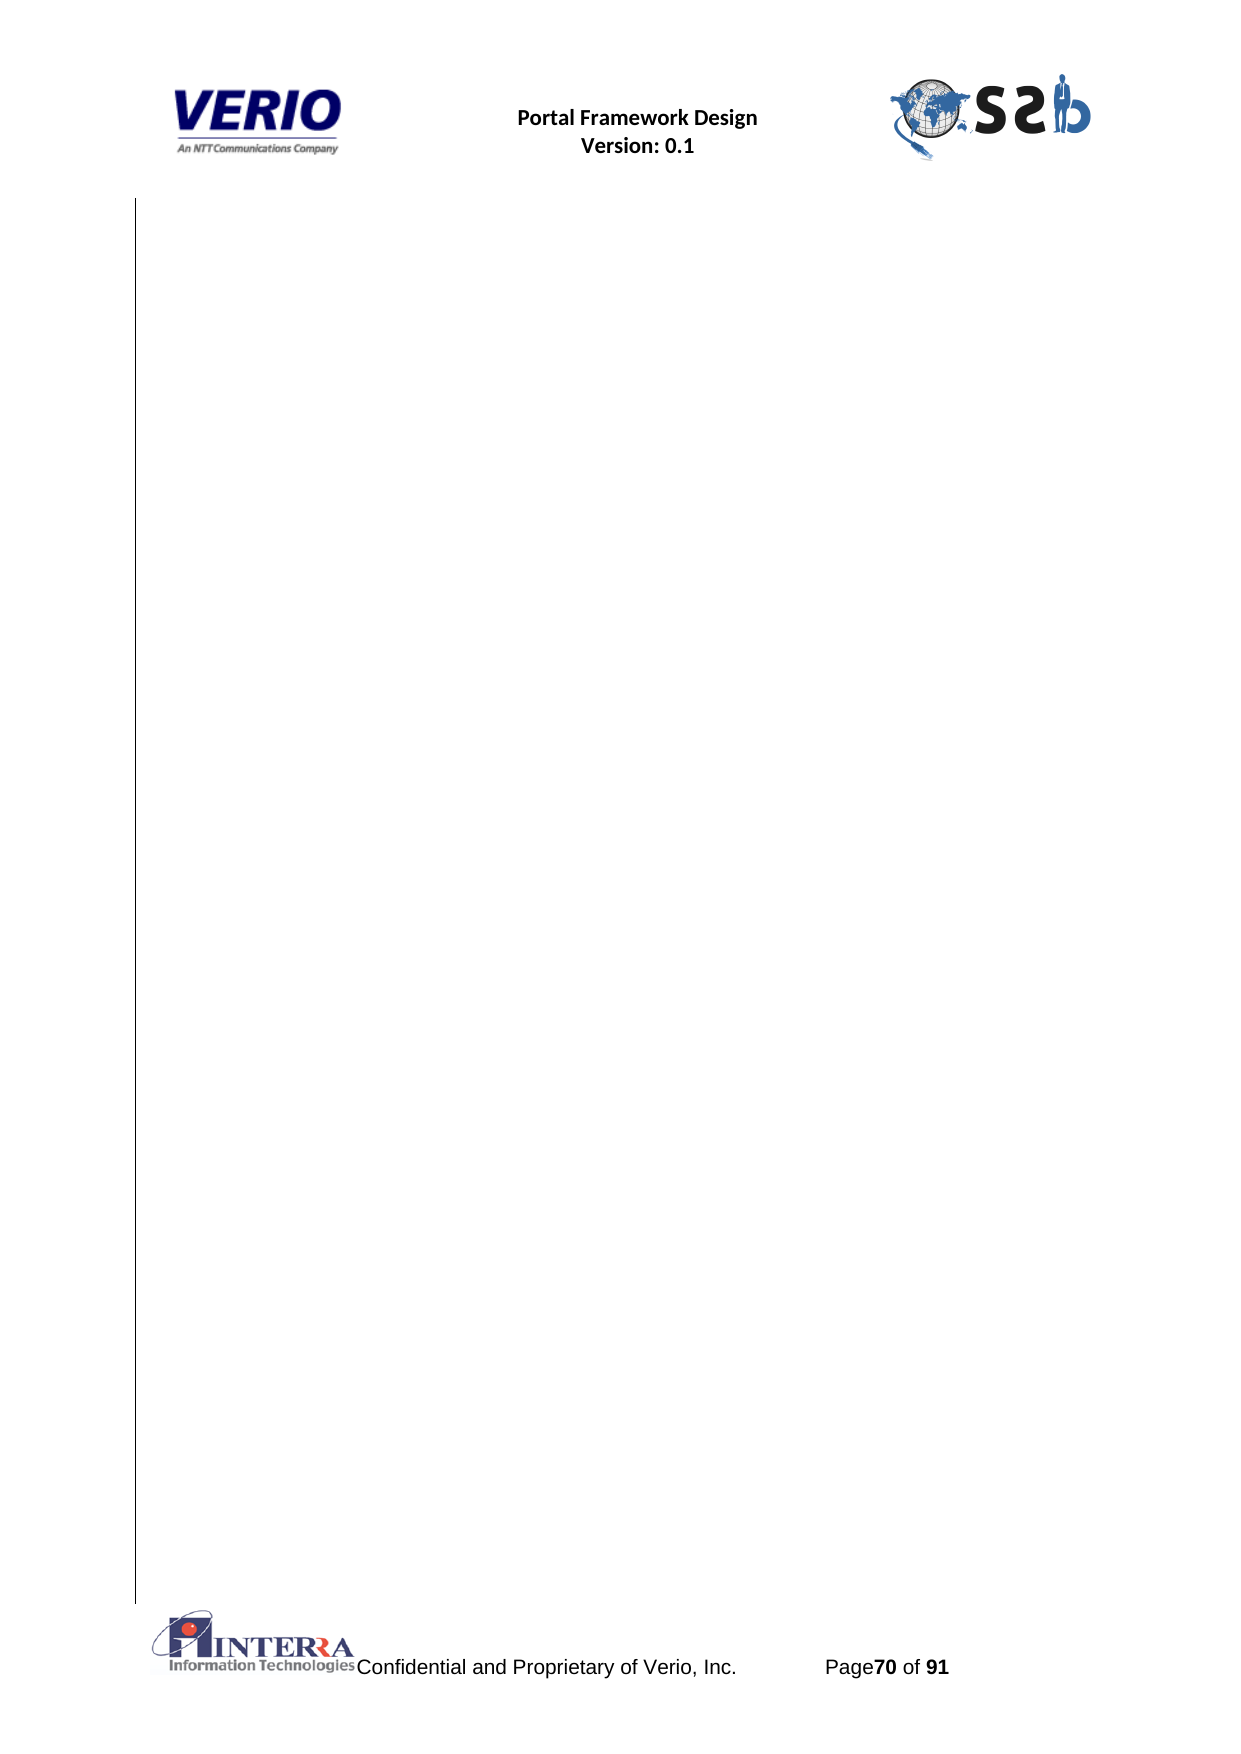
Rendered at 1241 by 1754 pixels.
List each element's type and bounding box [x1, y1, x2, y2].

picture [150, 1608, 357, 1675]
picture [890, 74, 1091, 161]
picture [156, 75, 357, 168]
